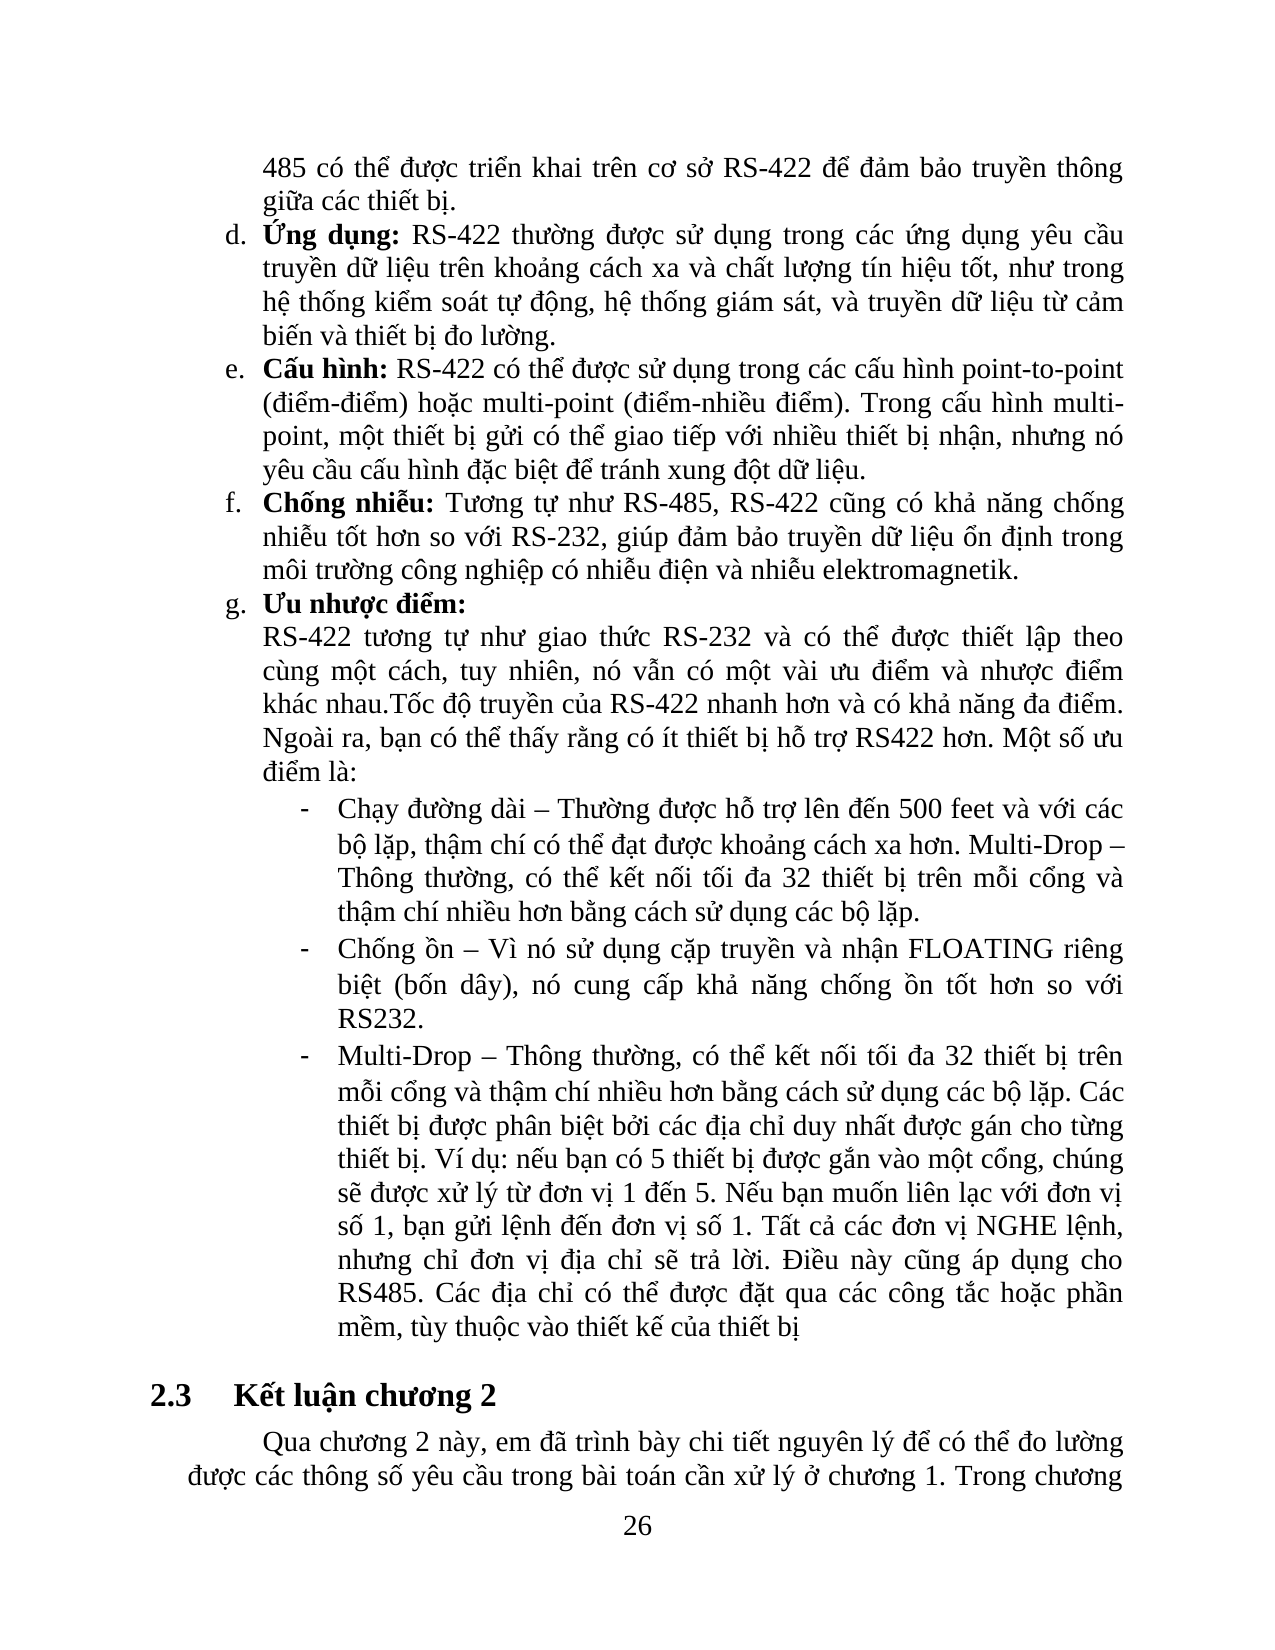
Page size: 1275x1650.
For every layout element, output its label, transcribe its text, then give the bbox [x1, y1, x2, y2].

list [225, 150, 1125, 217]
list Chống nhiễu: Tương tự như RS-485, RS-422 cũng có khả năng chống nhiễu tốt hơn so với RS-232, giúp đảm bảo truyền dữ liệu ổn định trong môi trường công nghiệp có nhiễu điện và nhiễu elektromagnetik. [225, 485, 1125, 586]
list Multi-Drop – Thông thường, có thể kết nối tối đa 32 thiết bị trên mỗi cổng và thậm chí nhiều hơn bằng cách sử dụng các bộ lặp. Các thiết bị được phân biệt bởi các địa chỉ duy nhất được gán cho từng thiết bị. Ví dụ: nếu bạn có 5 thiết bị được gắn vào một cổng, chúng sẽ được xử lý từ đơn vị 1 đến 5. Nếu bạn muốn liên lạc với đơn vị số 1, bạn gửi lệnh đến đơn vị số 1. Tất cả các đơn vị NGHE lệnh, nhưng chỉ đơn vị địa chỉ sẽ trả lời. Điều này cũng áp dụng cho RS485. Các địa chỉ có thể được đặt qua các công tắc hoặc phần mềm, tùy thuộc vào thiết kế của thiết bị [300, 1034, 1125, 1342]
subtitle 2.3 Kết luận chương 2 [150, 1375, 1125, 1413]
text RS-422 tương tự như giao thức RS-232 và có thể được thiết lập theo cùng một cách, tuy nhiên, nó vẫn có một vài ưu điểm và nhược điểm khác nhau.Tốc độ truyền của RS-422 nhanh hơn và có khả năng đa điểm. Ngoài ra, bạn có thể thấy rằng có ít thiết bị hỗ trợ RS422 hơn. Một số ưu điểm là: [262, 619, 1125, 787]
list Chống ồn – Vì nó sử dụng cặp truyền và nhận FLOATING riêng biệt (bốn dây), nó cung cấp khả năng chống ồn tốt hơn so với RS232. [300, 928, 1125, 1034]
list Chạy đường dài – Thường được hỗ trợ lên đến 500 feet và với các bộ lặp, thậm chí có thể đạt được khoảng cách xa hơn. Multi-Drop – Thông thường, có thể kết nối tối đa 32 thiết bị trên mỗi cổng và thậm chí nhiều hơn bằng cách sử dụng các bộ lặp. [300, 787, 1125, 928]
list Cấu hình: RS-422 có thể được sử dụng trong các cấu hình point-to-point (điểm-điểm) hoặc multi-point (điểm-nhiều điểm). Trong cấu hình multi-point, một thiết bị gửi có thể giao tiếp với nhiều thiết bị nhận, nhưng nó yêu cầu cấu hình đặc biệt để tránh xung đột dữ liệu. [225, 351, 1125, 485]
list Ứng dụng: RS-422 thường được sử dụng trong các ứng dụng yêu cầu truyền dữ liệu trên khoảng cách xa và chất lượng tín hiệu tốt, như trong hệ thống kiểm soát tự động, hệ thống giám sát, và truyền dữ liệu từ cảm biến và thiết bị đo lường. [225, 217, 1125, 351]
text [187, 1424, 1125, 1492]
list Ưu nhược điểm: [225, 586, 1125, 619]
